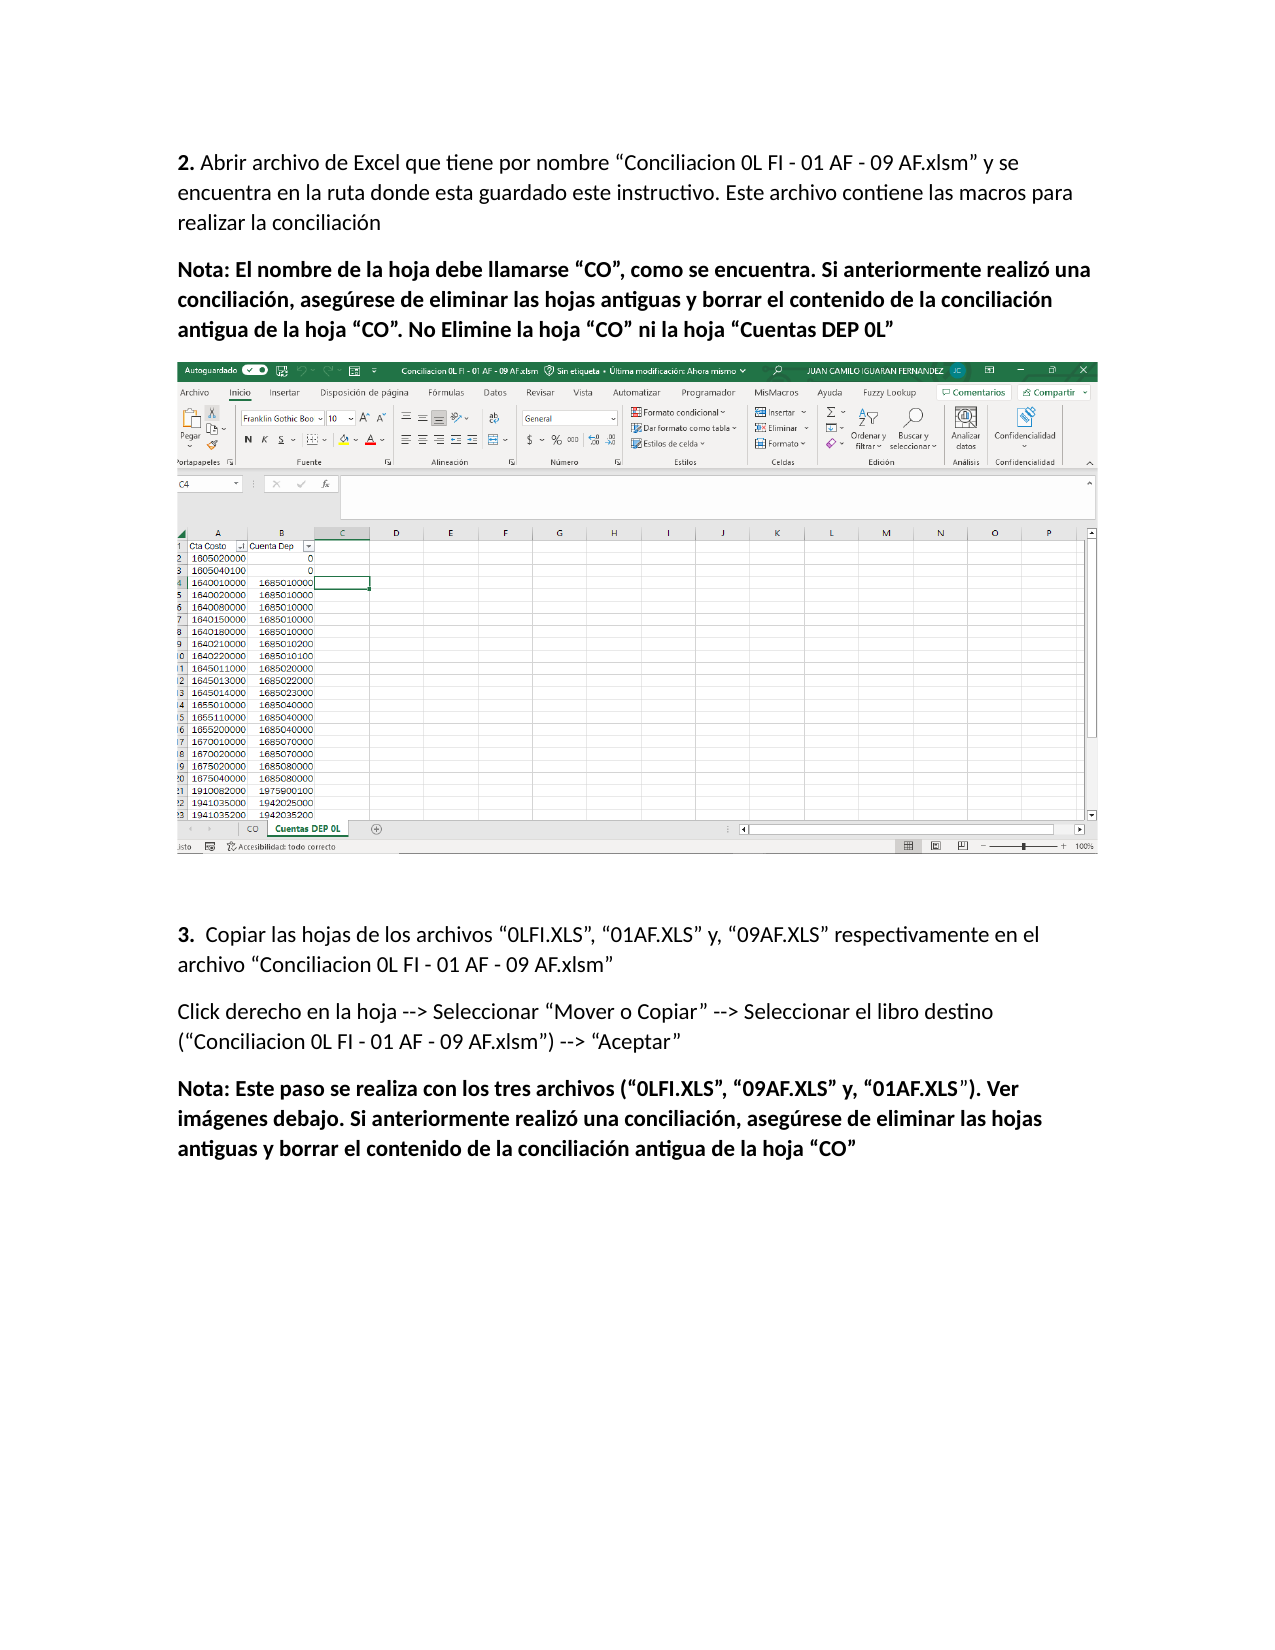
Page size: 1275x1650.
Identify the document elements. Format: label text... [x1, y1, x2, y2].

picture [177, 362, 1098, 854]
text Nota: El nombre de la hoja debe llamarse “CO”, como se encuentra. Si anteriormente realizó una conciliación, asegúrese de eliminar las hojas antiguas y borrar el contenido de la conciliación antigua de la hoja “CO”. No Elimine la hoja “CO” ni la hoja “Cuentas DEP 0L” [177, 255, 1098, 343]
text 3. Copiar las hojas de los archivos “0LFI.XLS”, “01AF.XLS” y, “09AF.XLS” respectivamente en el archivo “Conciliacion 0L FI - 01 AF - 09 AF.xlsm” [177, 920, 1098, 978]
text 2. Abrir archivo de Excel que tiene por nombre “Conciliacion 0L FI - 01 AF - 09 AF.xlsm” y se encuentra en la ruta donde esta guardado este instructivo. Este archivo contiene las macros para realizar la conciliación [177, 148, 1098, 236]
text Click derecho en la hoja --> Seleccionar “Mover o Copiar” --> Seleccionar el libro destino (“Conciliacion 0L FI - 01 AF - 09 AF.xlsm”) --> “Aceptar” [177, 997, 1098, 1055]
text Nota: Este paso se realiza con los tres archivos (“0LFI.XLS”, “09AF.XLS” y, “01AF.XLS”). Ver imágenes debajo. Si anteriormente realizó una conciliación, asegúrese de eliminar las hojas antiguas y borrar el contenido de la conciliación antigua de la hoja “CO” [177, 1074, 1098, 1162]
